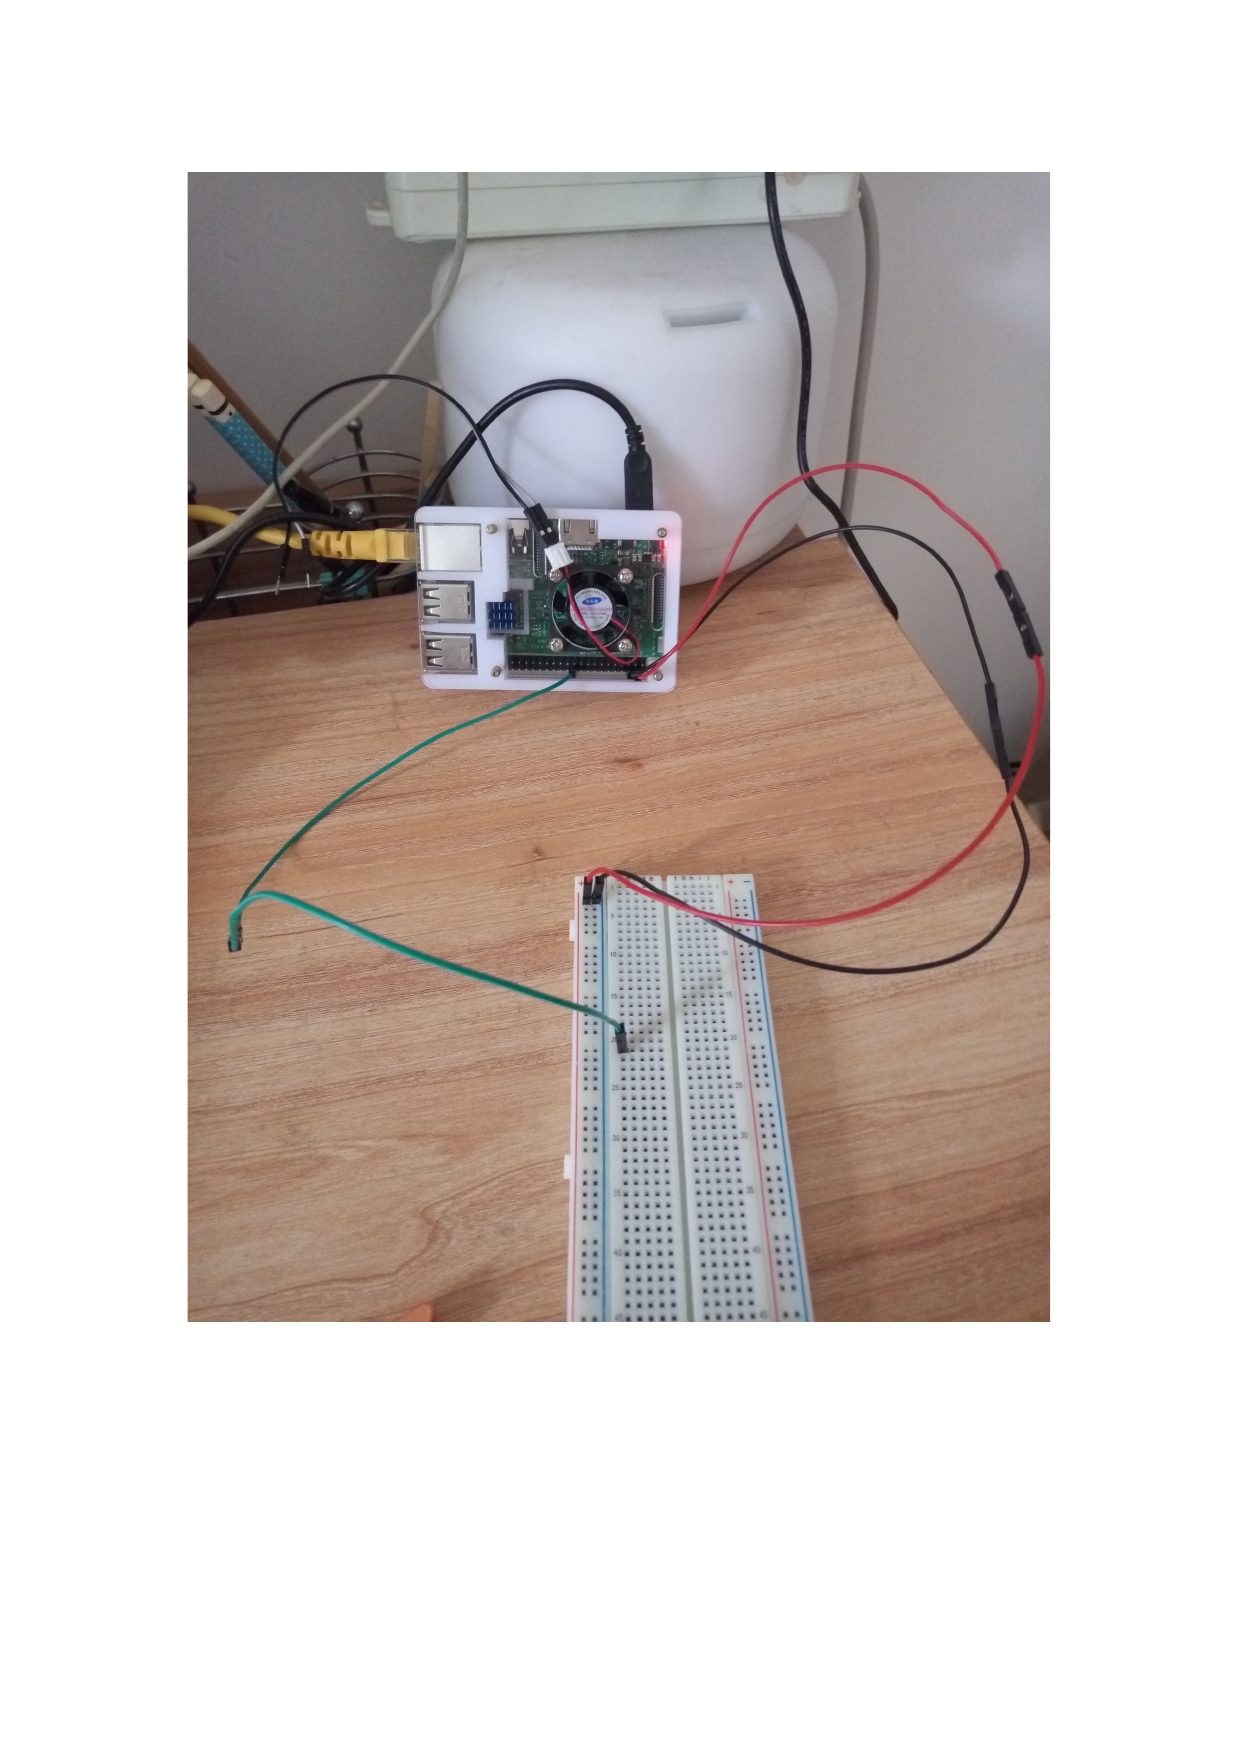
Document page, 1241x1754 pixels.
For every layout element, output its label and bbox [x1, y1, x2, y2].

picture [187, 172, 1050, 1322]
